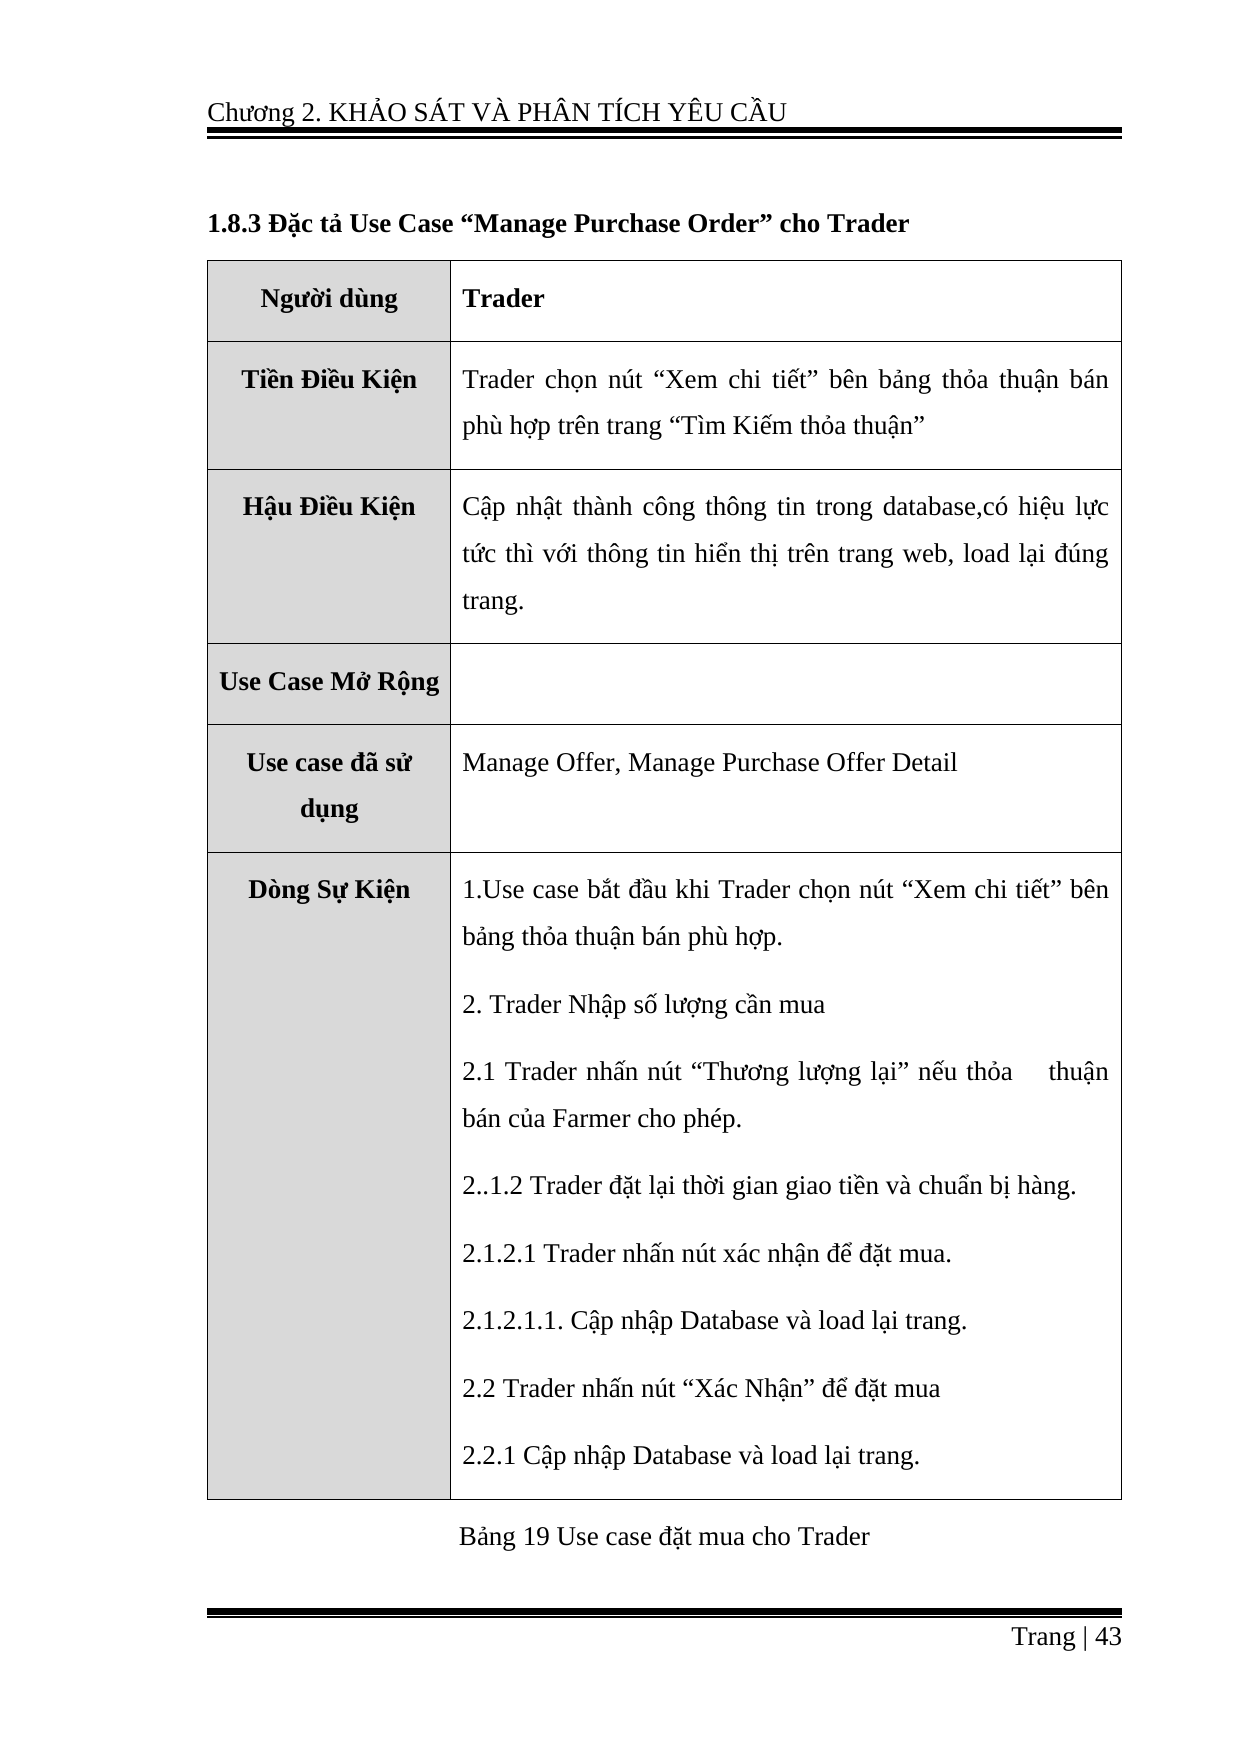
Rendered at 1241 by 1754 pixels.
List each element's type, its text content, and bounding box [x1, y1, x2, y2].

table_header Trader [451, 261, 1121, 341]
table_cell Use case đã sử dụng [208, 725, 450, 852]
table_cell Manage Offer, Manage Purchase Offer Detail [451, 725, 1121, 852]
table_cell Use Case Mở Rộng [208, 644, 450, 724]
subtitle Đặc tả Use Case “Manage Purchase Order” cho Trader [207, 207, 1122, 238]
text Bảng 19 Use case đặt mua cho Trader [207, 1521, 1122, 1552]
table_cell Hậu Điều Kiện [208, 470, 450, 643]
table_cell Dòng Sự Kiện [208, 853, 450, 1499]
table_cell 1.Use case bắt đầu khi Trader chọn nút “Xem chi tiết” bên bảng thỏa thuận bán phù hợp. 2. Trader Nhập số lượng cần mua 2.1 Trader nhấn nút “Thương lượng lại” nếu thỏa thuận bán của Farmer cho phép. 2..1.2 Trader đặt lại thời gian giao tiền và chuẩn bị hàng. 2.1.2.1 Trader nhấn nút xác nhận để đặt mua. 2.1.2.1.1. Cập nhập Database và load lại trang. 2.2 Trader nhấn nút “Xác Nhận” để đặt mua 2.2.1 Cập nhập Database và load lại trang. [451, 853, 1121, 1499]
table_cell Tiền Điều Kiện [208, 342, 450, 469]
table_cell [451, 644, 1121, 724]
table_cell Trader chọn nút “Xem chi tiết” bên bảng thỏa thuận bán phù hợp trên trang “Tìm Kiếm thỏa thuận” [451, 342, 1121, 469]
table_cell Cập nhật thành công thông tin trong database,có hiệu lực tức thì với thông tin hiển thị trên trang web, load lại đúng trang. [451, 470, 1121, 643]
table_header Người dùng [208, 261, 450, 341]
